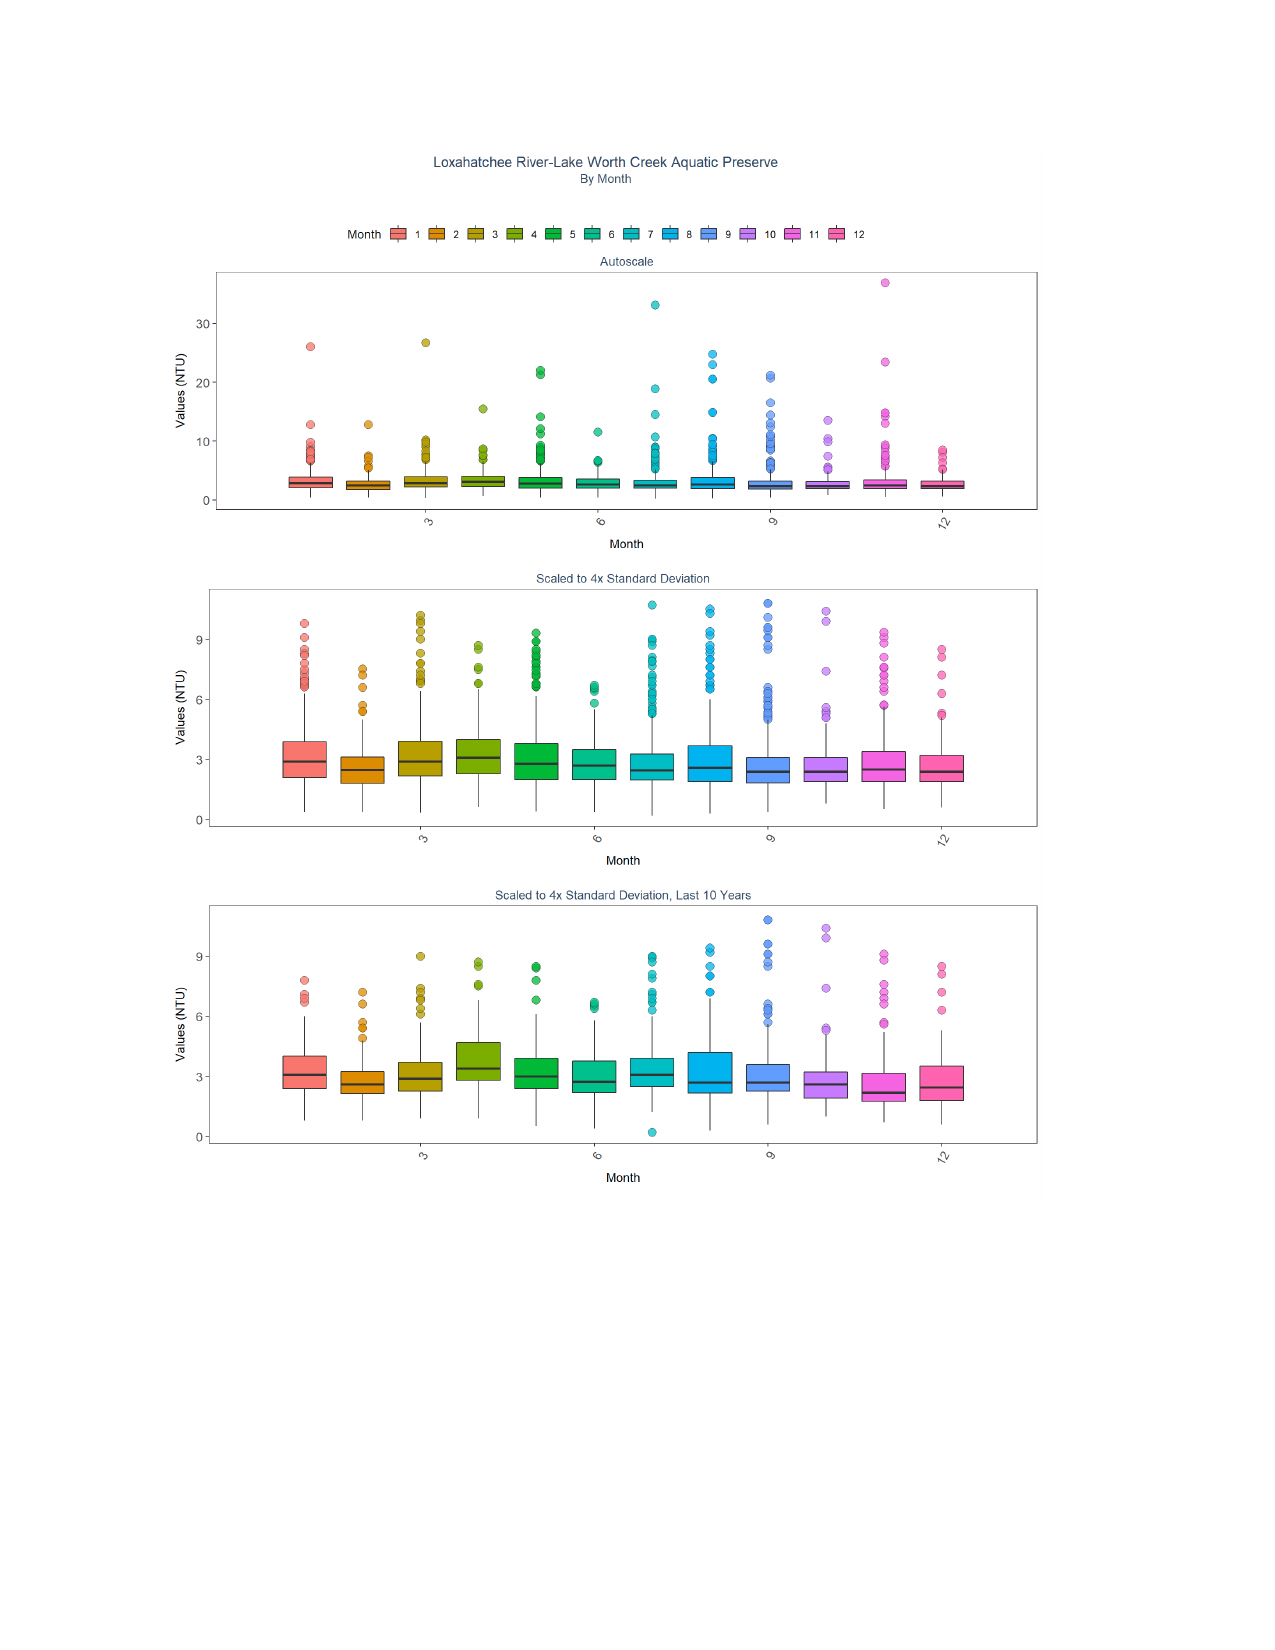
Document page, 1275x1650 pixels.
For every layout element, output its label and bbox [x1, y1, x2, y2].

picture [168, 150, 1044, 1200]
